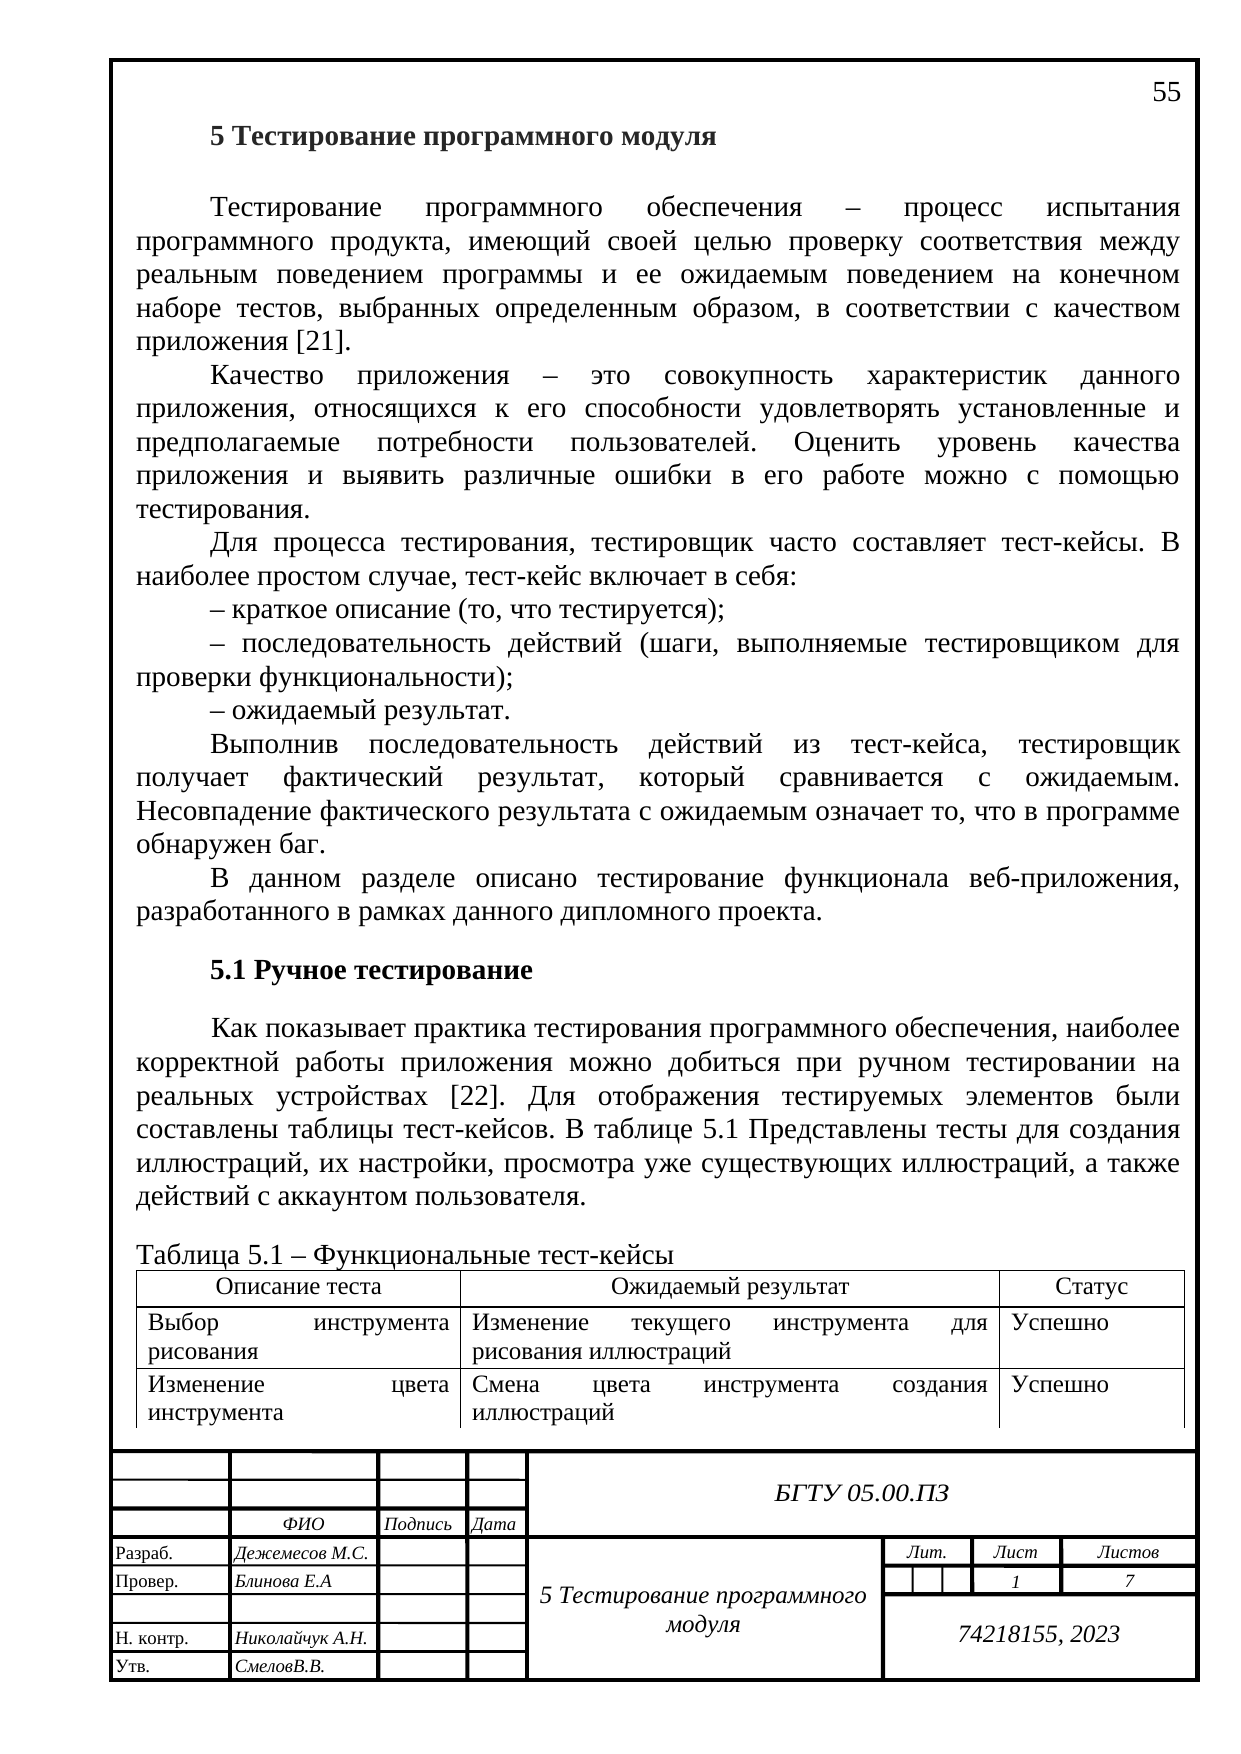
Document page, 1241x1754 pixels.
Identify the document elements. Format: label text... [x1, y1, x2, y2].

text 5 Тестирование программного модуля [136, 118, 1181, 152]
table_cell Успешно [1000, 1308, 1184, 1368]
text Качество приложения – это совокупность характеристик данного приложения, относящихся к его способности удовлетворять установленные и предполагаемые потребности пользователей. Оценить уровень качества приложения и выявить различные ошибки в его работе можно с помощью тестирования. [136, 357, 1181, 524]
table_header Ожидаемый результат [461, 1271, 999, 1306]
text – ожидаемый результат. [136, 692, 1181, 726]
table_header Статус [1000, 1271, 1184, 1306]
table_header Описание теста [137, 1271, 460, 1306]
text Как показывает практика тестирования программного обеспечения, наиболее корректной работы приложения можно добиться при ручном тестировании на реальных устройствах [22]. Для отображения тестируемых элементов были составлены таблицы тест-кейсов. В таблице 5.1 Представлены тесты для создания иллюстраций, их настройки, просмотра уже существующих иллюстраций, а также действий с аккаунтом пользователя. [136, 1011, 1181, 1212]
text Таблица 5.1 – Функциональные тест-кейсы [136, 1237, 1181, 1270]
text В данном разделе описано тестирование функционала веб-приложения, разработанного в рамках данного дипломного проекта. [136, 860, 1181, 927]
text Тестирование программного обеспечения – процесс испытания программного продукта, имеющий своей целью проверку соответствия между реальным поведением программы и ее ожидаемым поведением на конечном наборе тестов, выбранных определенным образом, в соответствии с качеством приложения [21]. [136, 189, 1181, 357]
text – последовательность действий (шаги, выполняемые тестировщиком для проверки функциональности); [136, 625, 1181, 692]
subtitle 5.1 Ручное тестирование [136, 952, 1181, 986]
table_cell Изменение текущего инструмента для рисования иллюстраций [461, 1308, 999, 1368]
text Выполнив последовательность действий из тест-кейса, тестировщик получает фактический результат, который сравнивается с ожидаемым. Несовпадение фактического результата с ожидаемым означает то, что в программе обнаружен баг. [136, 726, 1181, 860]
table_cell Изменение цвета инструмента [137, 1369, 460, 1428]
text – краткое описание (то, что тестируется); [136, 592, 1181, 625]
table_cell Выбор инструмента рисования [137, 1308, 460, 1368]
text Для процесса тестирования, тестировщик часто составляет тест-кейсы. В наиболее простом случае, тест-кейс включает в себя: [136, 524, 1181, 592]
table_cell Успешно [1000, 1369, 1184, 1428]
table_cell Смена цвета инструмента создания иллюстраций [461, 1369, 999, 1428]
